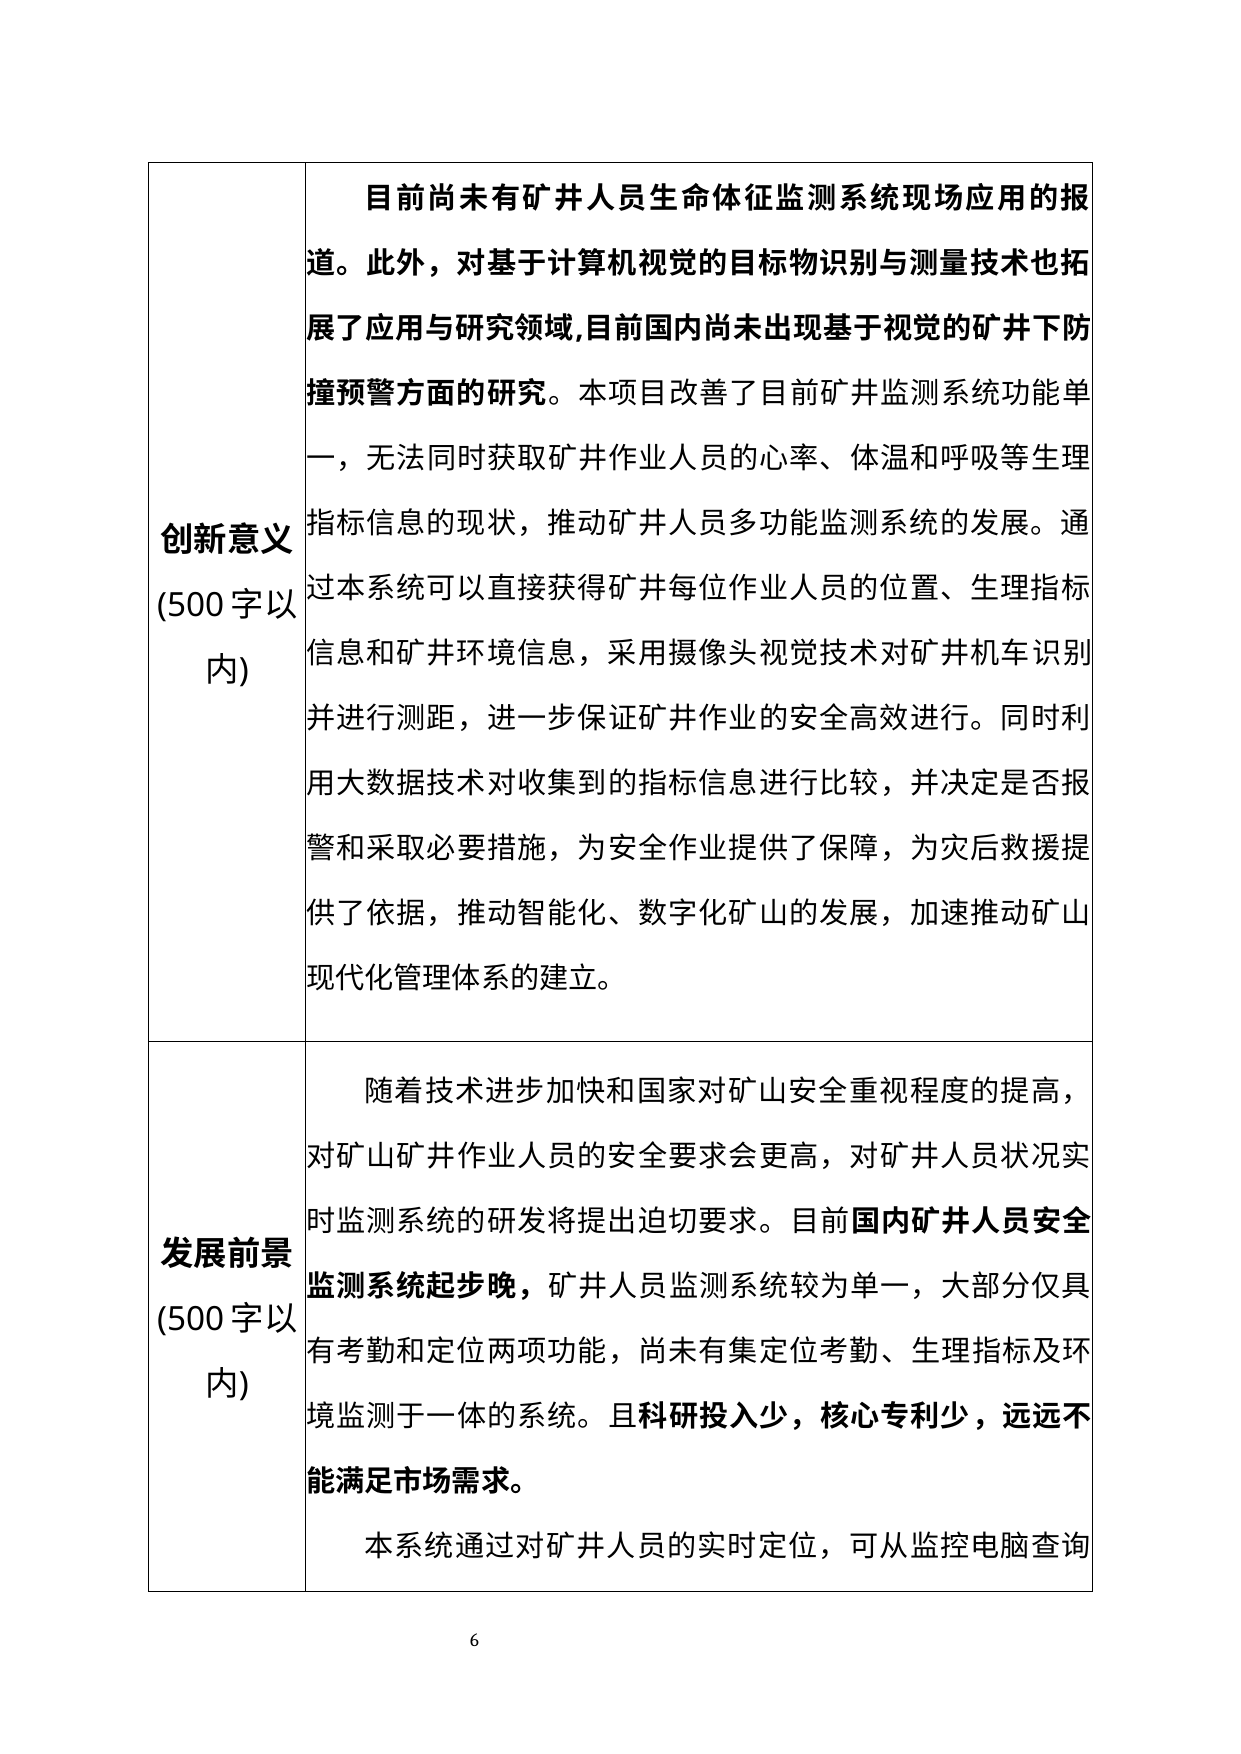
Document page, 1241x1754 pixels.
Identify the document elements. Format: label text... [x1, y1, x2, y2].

table_cell 目前尚未有矿井人员生命体征监测系统现场应用的报道。此外，对基于计算机视觉的目标物识别与测量技术也拓展了应用与研究领域,目前国内尚未出现基于视觉的矿井下防撞预警方面的研究。本项目改善了目前矿井监测系统功能单一，无法同时获取矿井作业人员的心率、体温和呼吸等生理指标信息的现状，推动矿井人员多功能监测系统的发展。通过本系统可以直接获得矿井每位作业人员的位置、生理指标信息和矿井环境信息，采用摄像头视觉技术对矿井机车识别并进行测距，进一步保证矿井作业的安全高效进行。同时利用大数据技术对收集到的指标信息进行比较，并决定是否报警和采取必要措施，为安全作业提供了保障，为灾后救援提供了依据，推动智能化、数字化矿山的发展，加速推动矿山现代化管理体系的建立。 [306, 163, 1092, 1041]
table_cell 发展前景 (500字以内) [149, 1042, 305, 1591]
table_cell 创新意义 (500字以内) [149, 163, 305, 1041]
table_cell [306, 1042, 1092, 1591]
